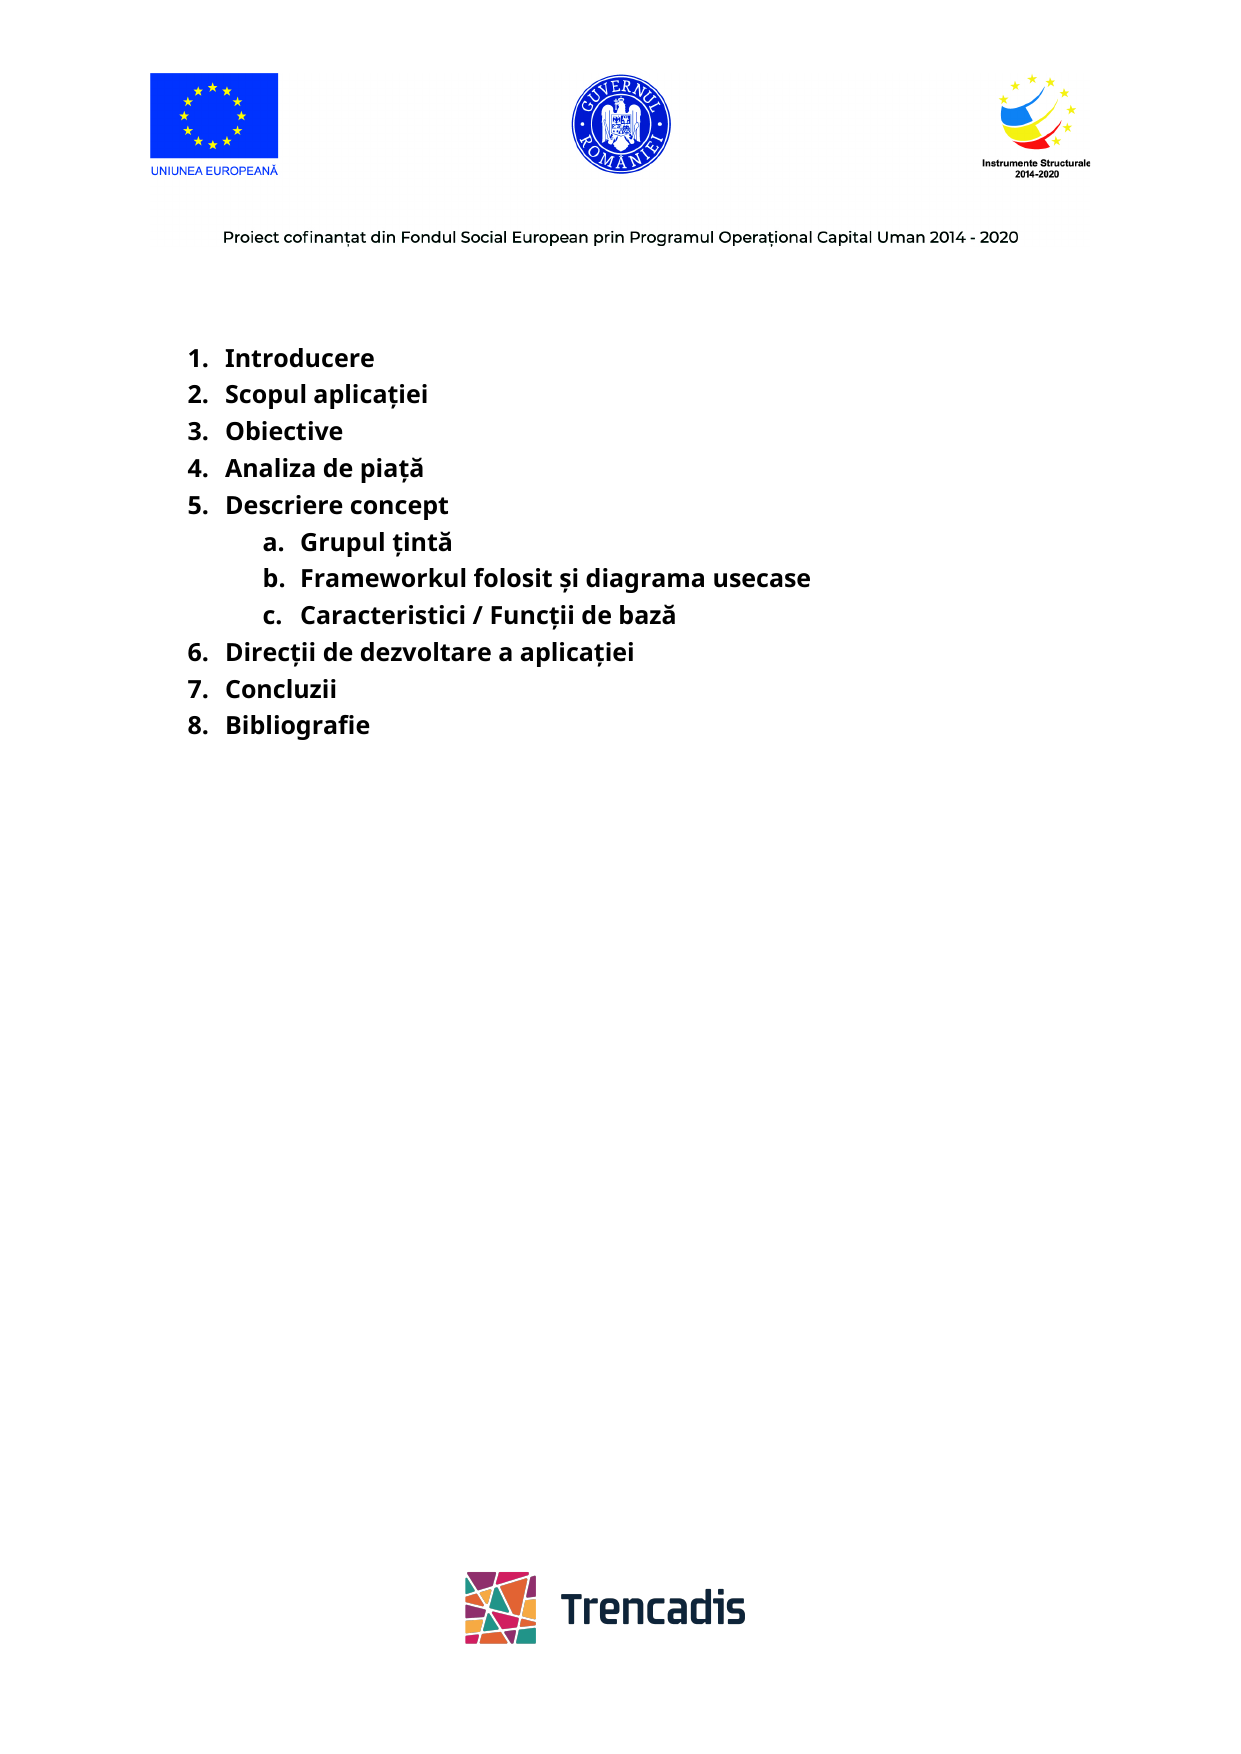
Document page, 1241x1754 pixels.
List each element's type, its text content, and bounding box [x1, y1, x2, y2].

list Grupul țintă [262, 524, 1090, 558]
list Caracteristici / Funcții de bază [262, 598, 1090, 632]
list Analiza de piață [187, 451, 1090, 485]
picture [465, 1557, 775, 1662]
list Obiective [187, 414, 1090, 448]
list Introducere [187, 340, 1090, 374]
list Frameworkul folosit și diagrama usecase [262, 561, 1090, 595]
list Scopul aplicației [187, 377, 1090, 411]
picture [150, 73, 1091, 247]
list Bibliografie [187, 708, 1090, 742]
list Concluzii [187, 671, 1090, 705]
list Direcții de dezvoltare a aplicației [187, 634, 1090, 668]
list Descriere concept [187, 487, 1090, 521]
